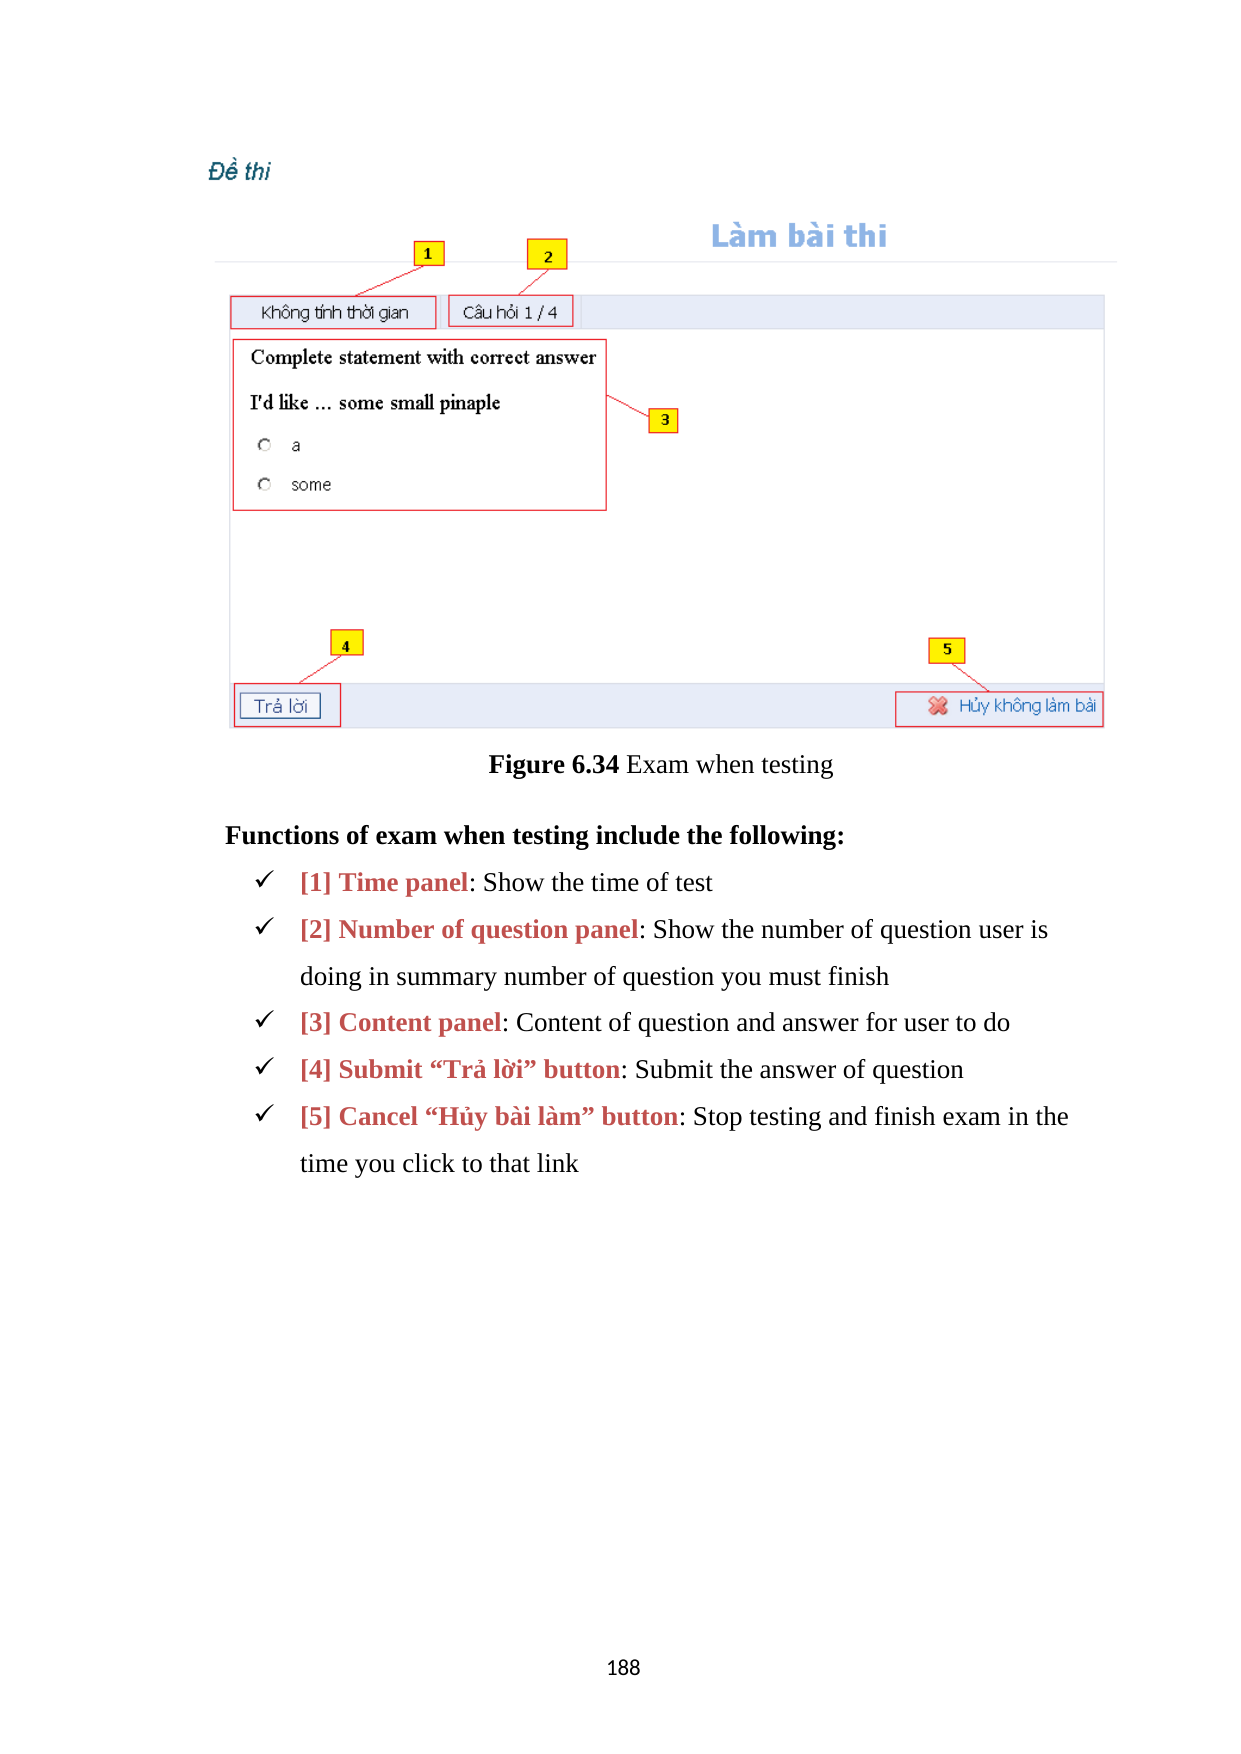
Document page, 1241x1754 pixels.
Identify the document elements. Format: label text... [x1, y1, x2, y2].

list [4] Submit “Trả lời” button: Submit the answer of question [253, 1053, 1097, 1084]
list Figure 6.34 Exam when testing [225, 748, 1097, 779]
list [3] Content panel: Content of question and answer for user to do [253, 1006, 1097, 1038]
list [1] Time panel: Show the time of test [253, 866, 1097, 897]
list [5] Cancel “Hủy bài làm” button: Stop testing and finish exam in the time you click to that link [253, 1100, 1097, 1178]
list [2] Number of question panel: Show the number of question user is doing in summary number of question you must finish [253, 913, 1097, 991]
list Functions of exam when testing include the following: [225, 819, 1097, 851]
picture [178, 150, 1118, 744]
